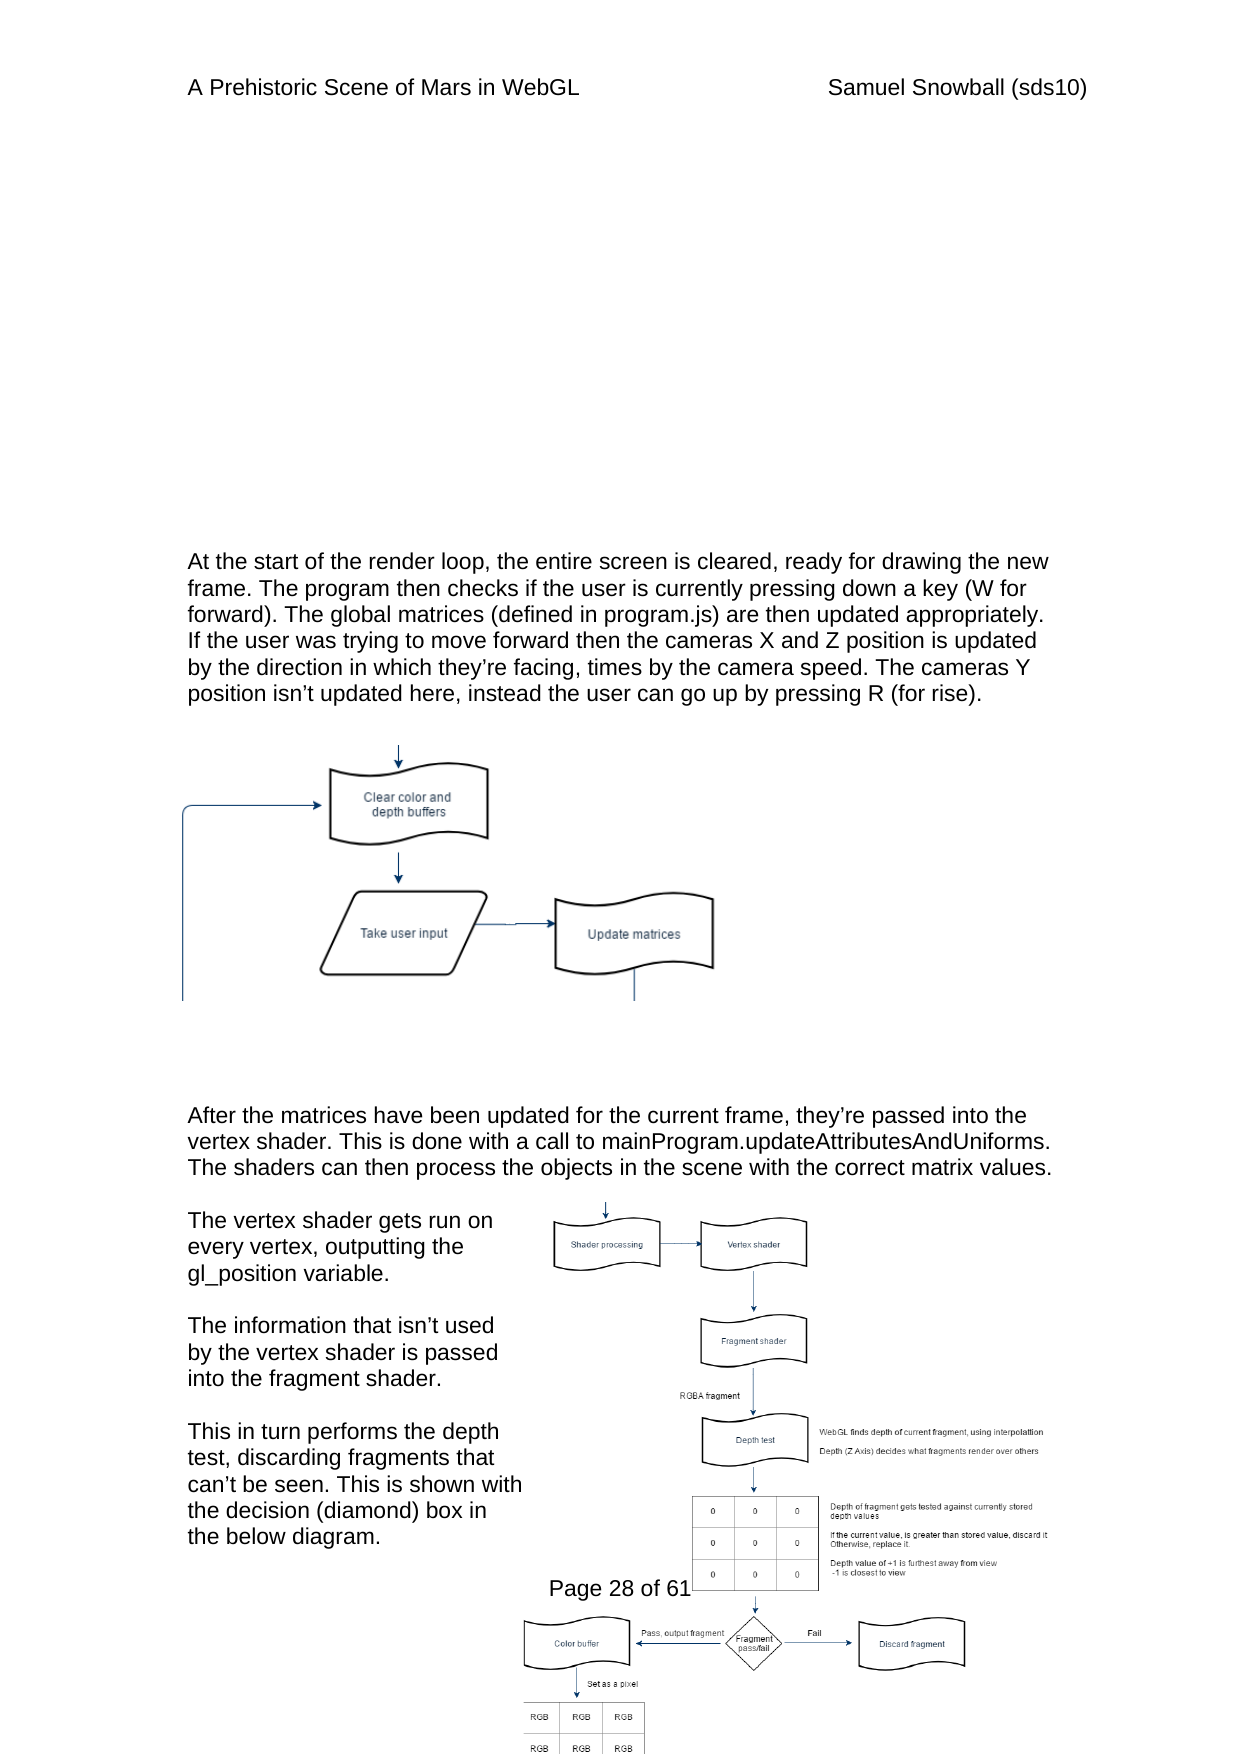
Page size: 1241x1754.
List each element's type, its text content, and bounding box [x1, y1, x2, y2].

picture [523, 1497, 1053, 1754]
picture [523, 1149, 1053, 1154]
picture [147, 692, 756, 949]
text This in turn performs the depth test, discarding fragments that can’t be seen. This is shown with the decision (diamond) box in the below diagram. [187, 1365, 1053, 1497]
picture [523, 1233, 1053, 1260]
picture [523, 1339, 1053, 1365]
text The information that isn’t used by the vertex shader is passed into the fragment shader. [187, 1260, 1053, 1339]
text At the start of the render loop, the entire screen is cleared, ready for drawing the new frame. The program then checks if the user is currently pressing down a key (W for forward). The global matrices (defined in program.js) are then updated appropriately. If the user was trying to move forward then the cameras X and Z position is updated by the direction in which they’re facing, times by the camera speed. The cameras Y position isn’t updated here, instead the user can go up by pressing R (for rise). [187, 495, 1053, 653]
text After the matrices have been updated for the current frame, they’re passed into the vertex shader. This is done with a call to mainProgram.updateAttributesAndUniforms. The shaders can then process the objects in the scene with the correct matrix values. [187, 1049, 1053, 1128]
text The vertex shader gets run on every vertex, outputting the gl_position variable. [187, 1154, 1053, 1233]
